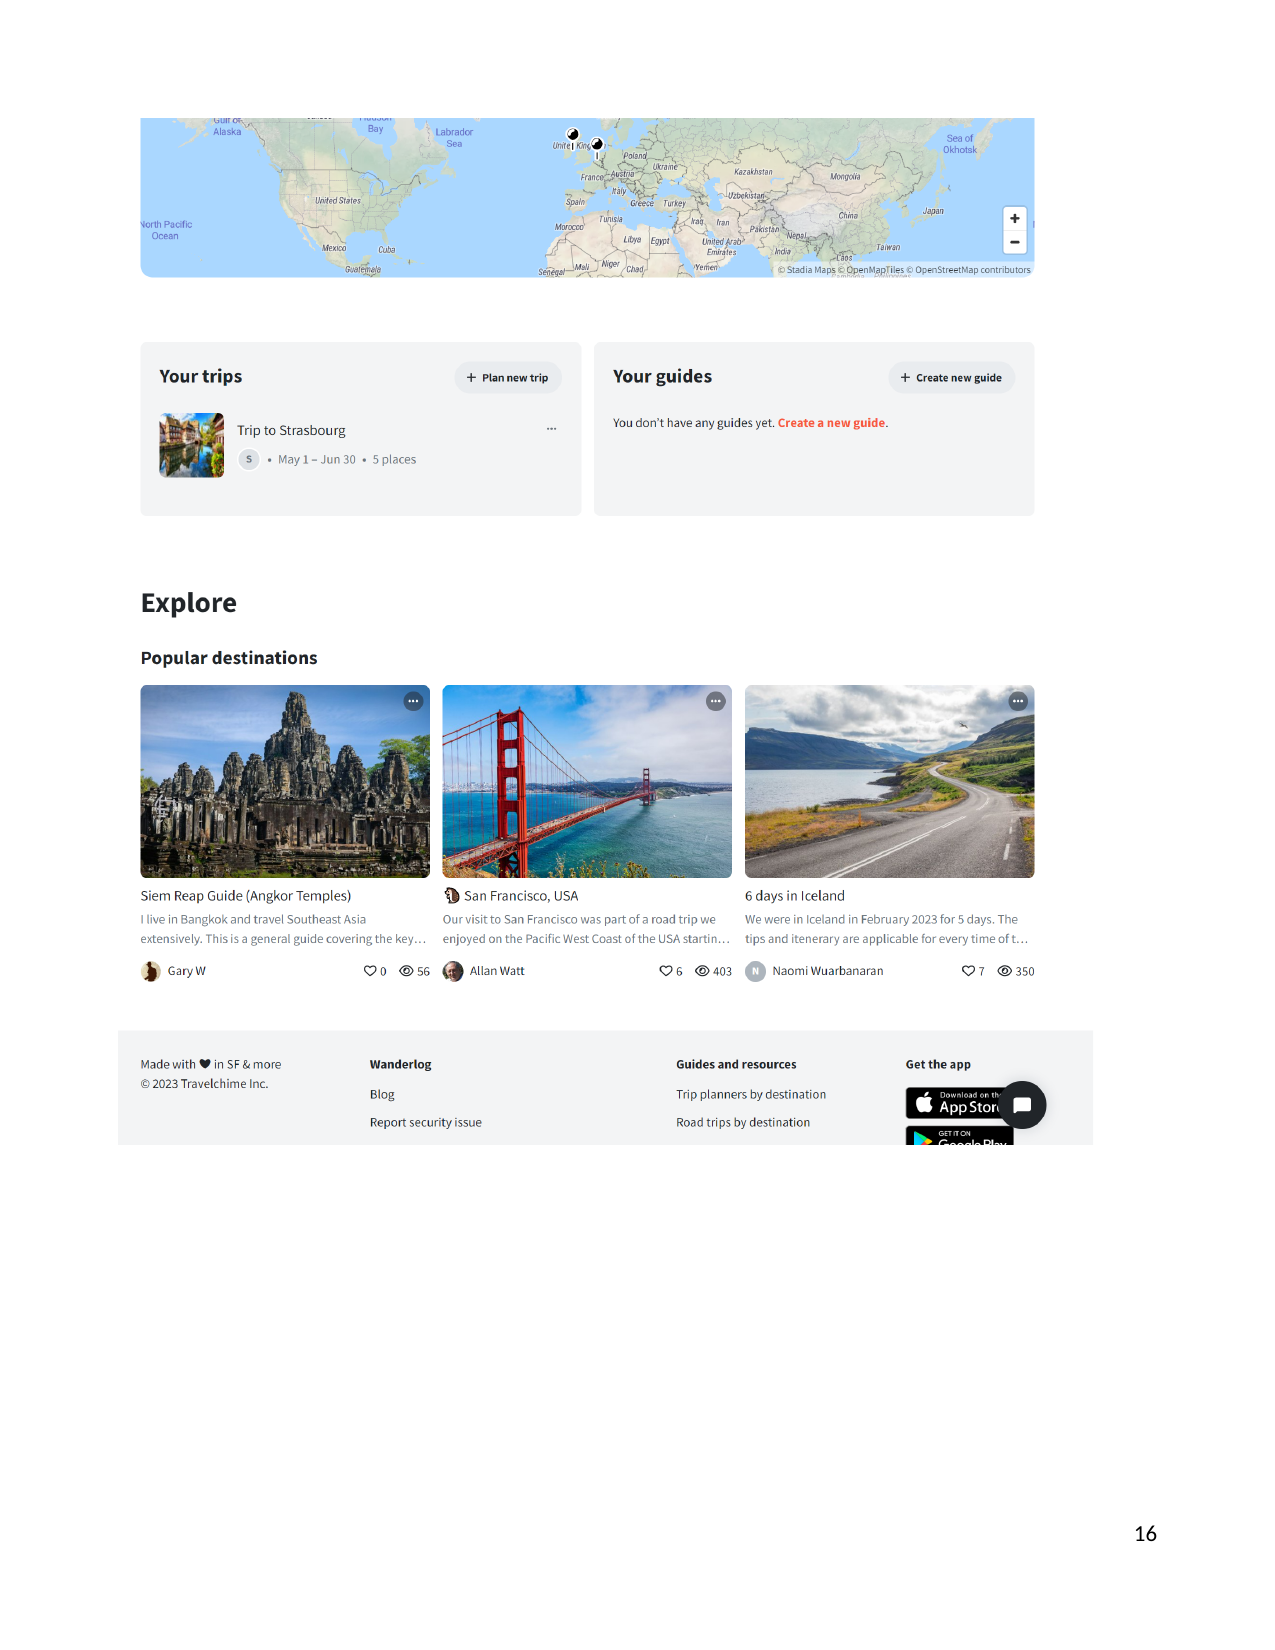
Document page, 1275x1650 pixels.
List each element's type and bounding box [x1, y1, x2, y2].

picture [118, 118, 1094, 1145]
